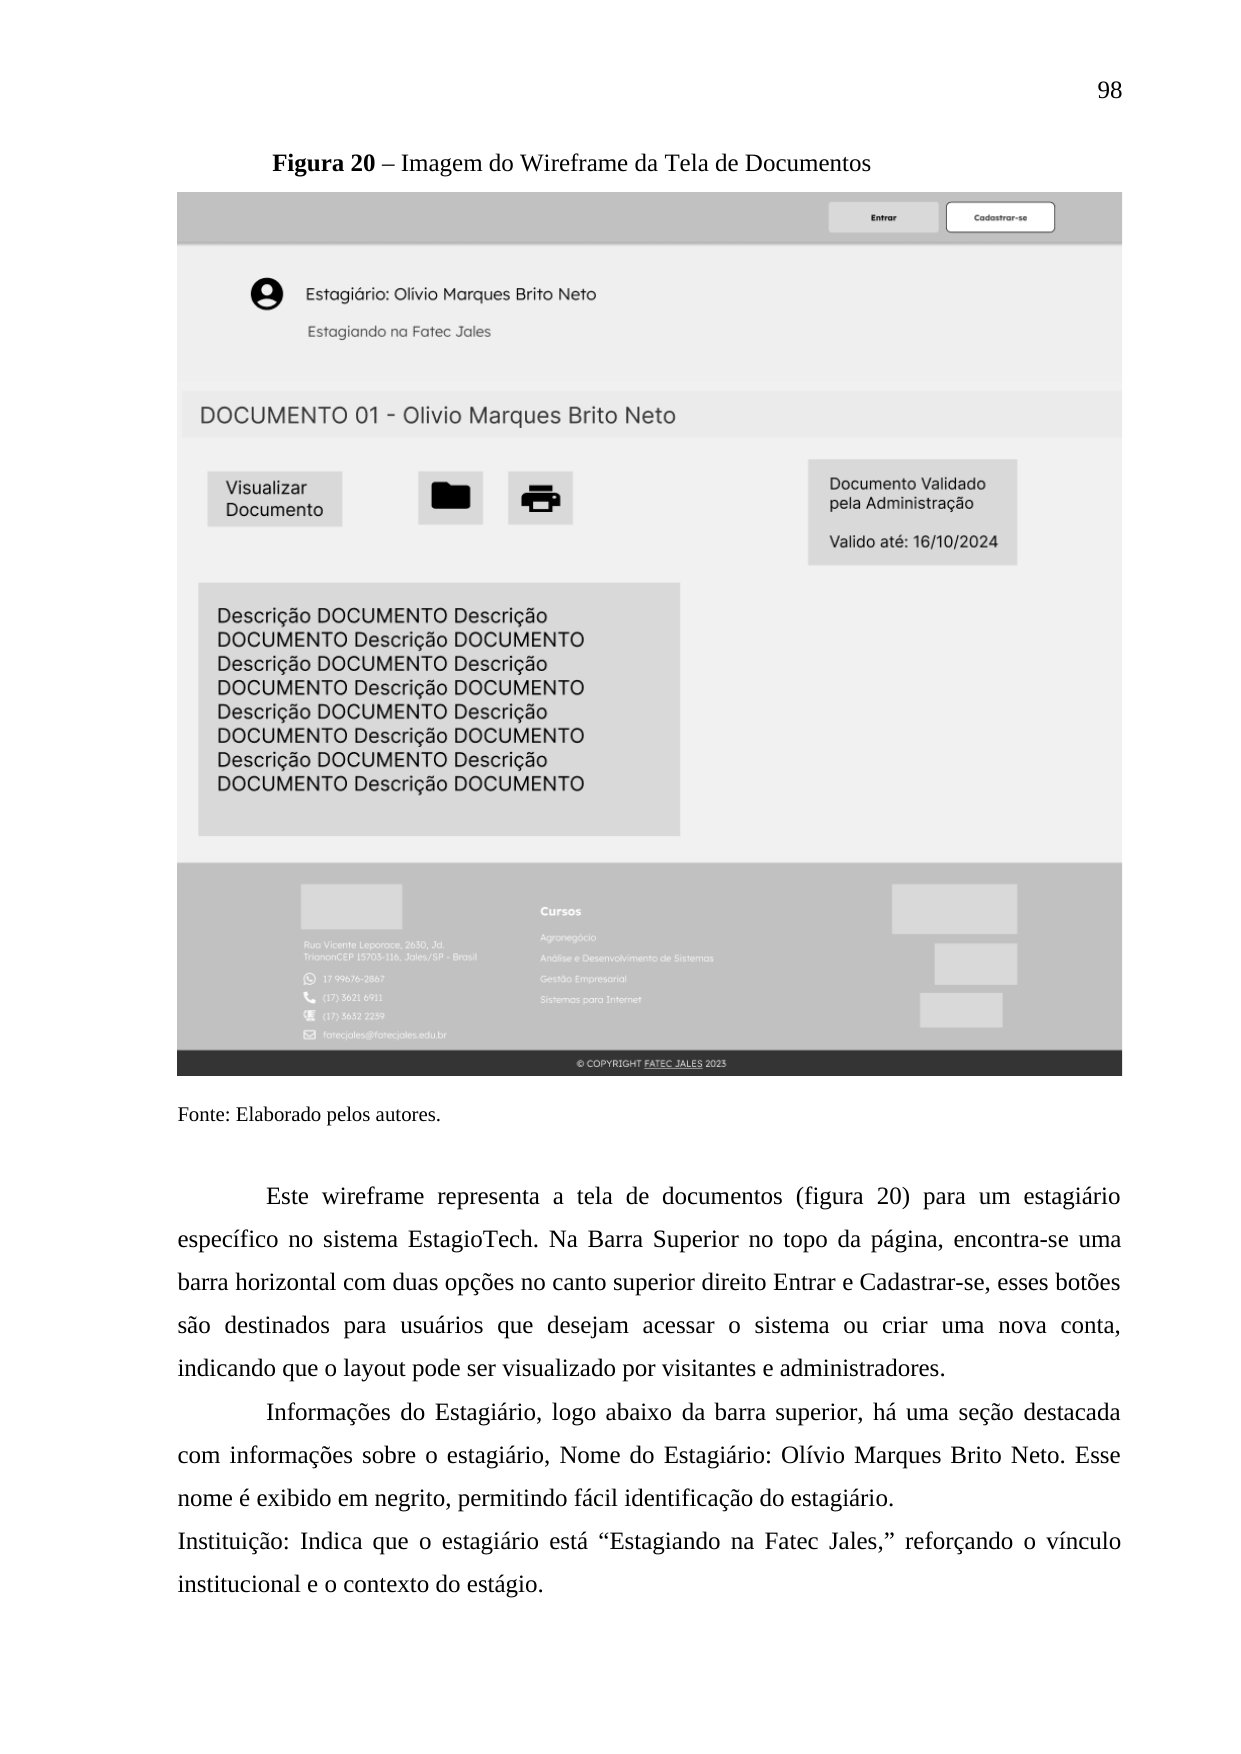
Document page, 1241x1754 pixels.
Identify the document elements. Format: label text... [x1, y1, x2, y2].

text Instituição: Indica que o estagiário está “Estagiando na Fatec Jales,” reforçando o vínculo institucional e o contexto do estágio. [177, 1526, 1122, 1598]
text Informações do Estagiário, logo abaixo da barra superior, há uma seção destacada com informações sobre o estagiário, Nome do Estagiário: Olívio Marques Brito Neto. Esse nome é exibido em negrito, permitindo fácil identificação do estagiário. [177, 1397, 1122, 1512]
text Este wireframe representa a tela de documentos (figura 20) para um estagiário específico no sistema EstagioTech. Na Barra Superior no topo da página, encontra-se uma barra horizontal com duas opções no canto superior direito Entrar e Cadastrar-se, esses botões são destinados para usuários que desejam acessar o sistema ou criar uma nova conta, indicando que o layout pode ser visualizado por visitantes e administradores. [177, 1181, 1122, 1382]
text Fonte: Elaborado pelos autores. [177, 1076, 1122, 1126]
picture [177, 192, 1123, 1076]
text Figura 20 – Imagem do Wireframe da Tela de Documentos [177, 148, 1122, 176]
